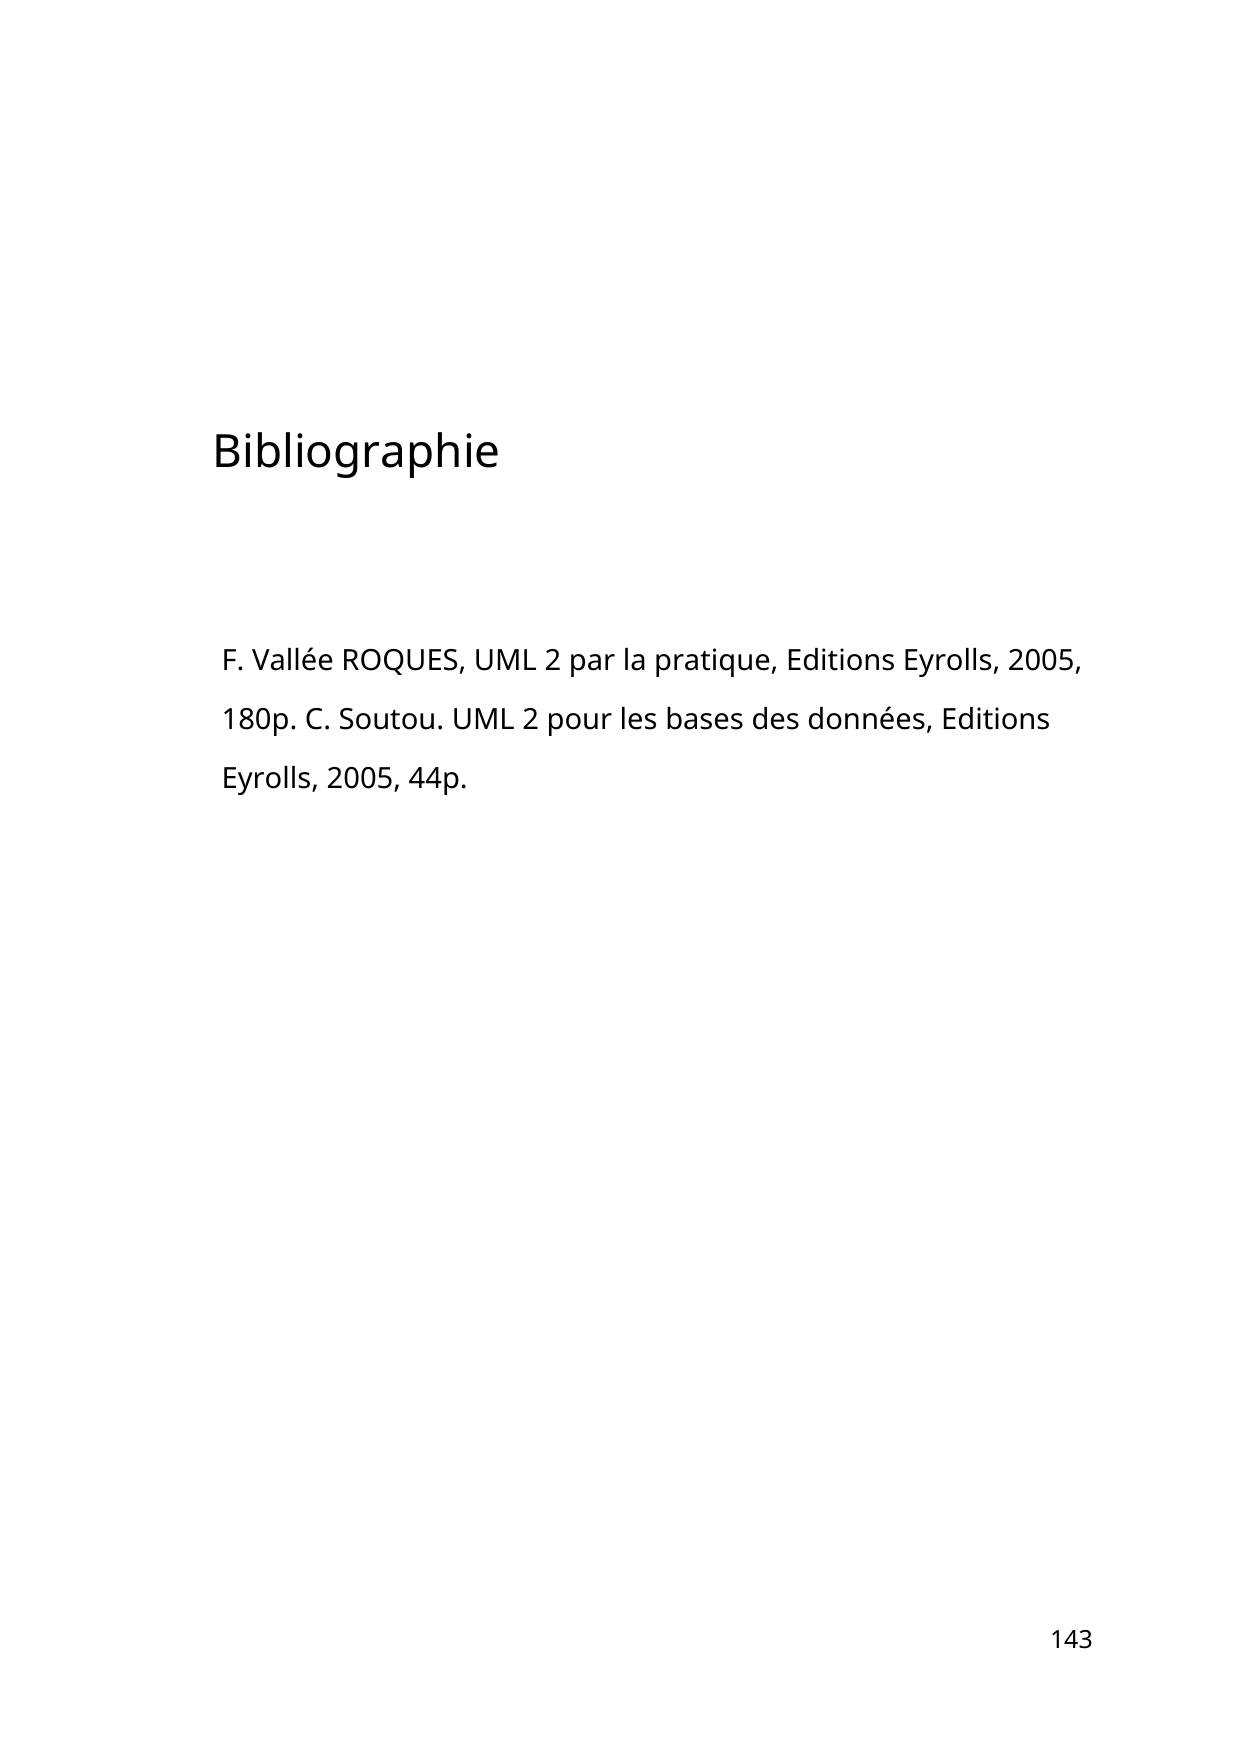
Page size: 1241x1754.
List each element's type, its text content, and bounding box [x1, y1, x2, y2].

text F. Vallée ROQUES, UML 2 par la pratique, Editions Eyrolls, 2005, 180p. C. Soutou. UML 2 pour les bases des données, Editions Eyrolls, 2005, 44p. [221, 639, 1093, 797]
text Bibliographie [148, 418, 1093, 481]
